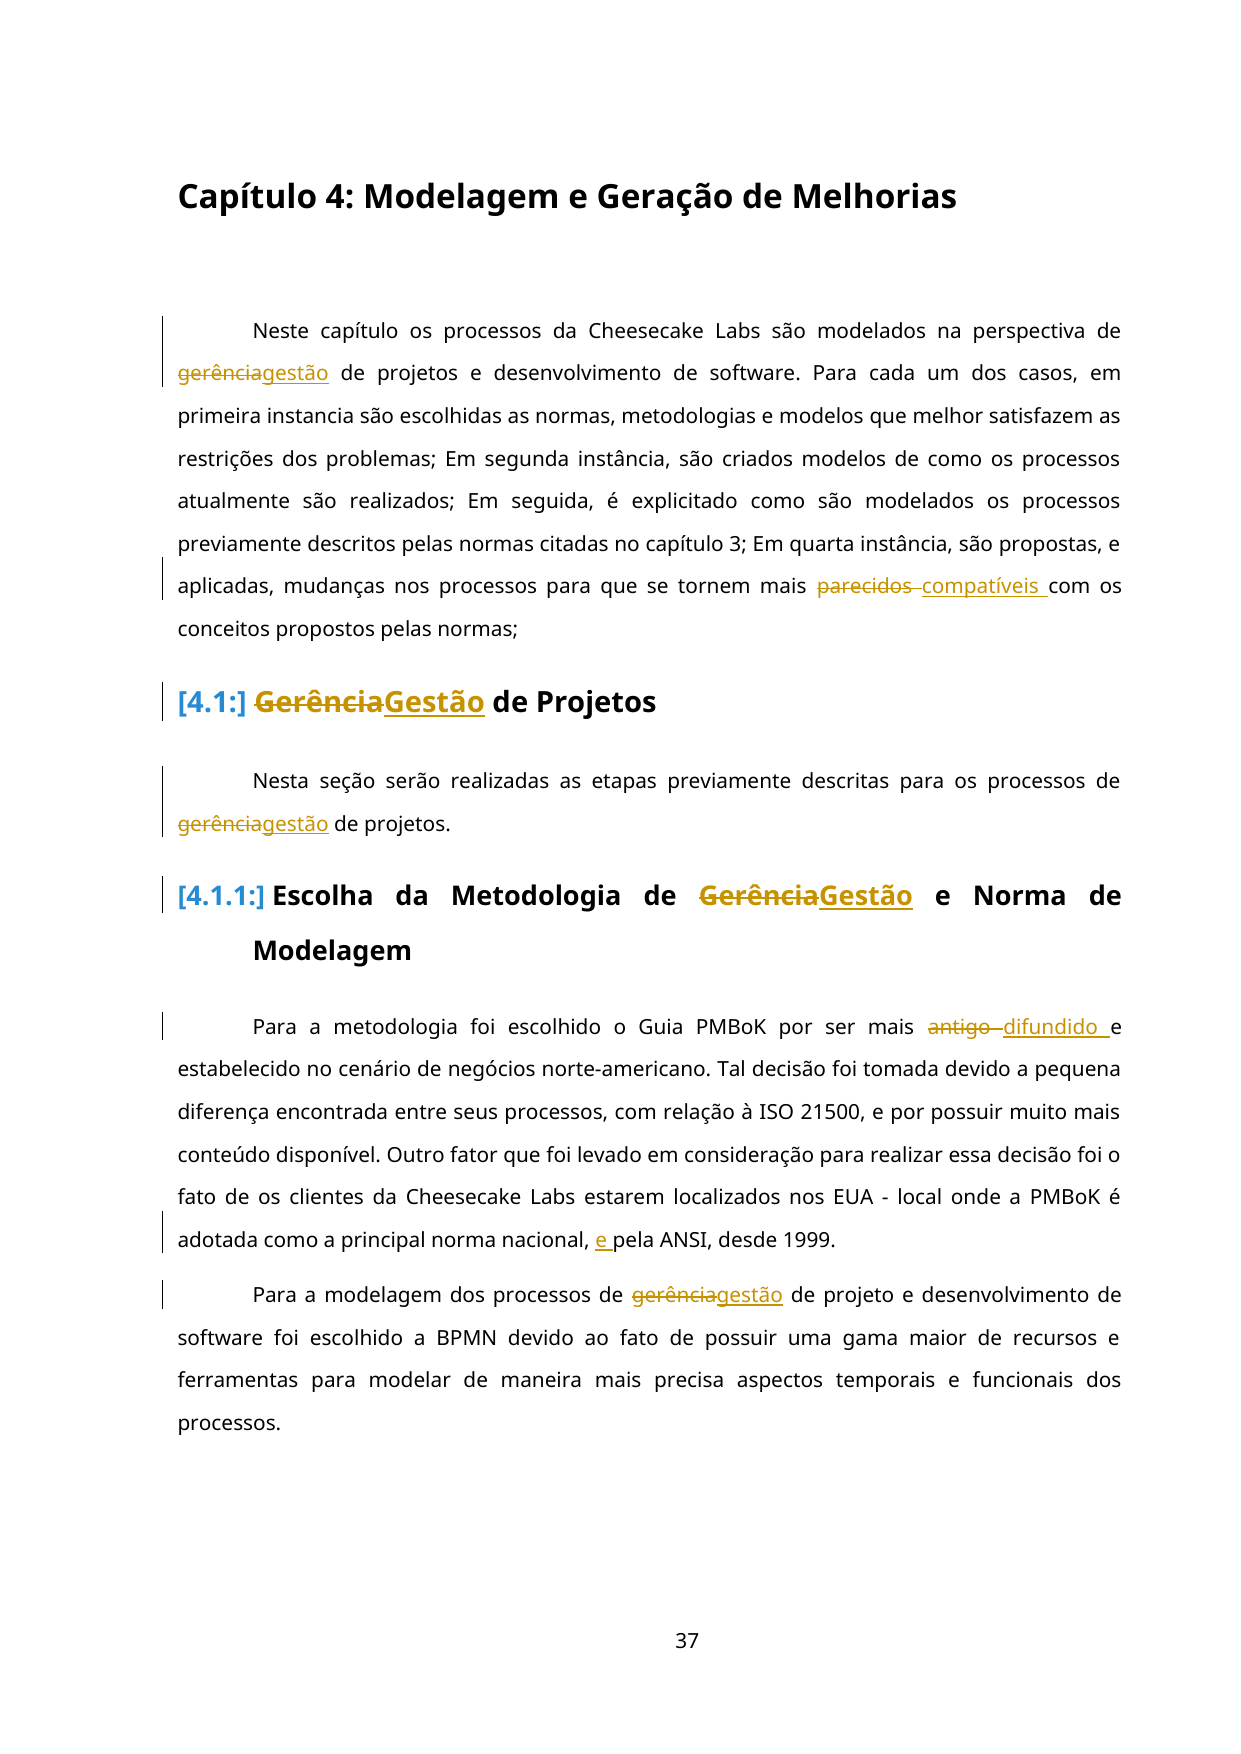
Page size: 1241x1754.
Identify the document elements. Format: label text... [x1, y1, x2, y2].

text Neste capítulo os processos da Cheesecake Labs são modelados na perspectiva de de projetos e desenvolvimento de software. Para cada um dos casos, em primeira instancia são escolhidas as normas, metodologias e modelos que melhor satisfazem as restrições dos problemas; Em segunda instância, são criados modelos de como os processos atualmente são realizados; Em seguida, é explicitado como são modelados os processos previamente descritos pelas normas citadas no capítulo 3; Em quarta instância, são propostas, e aplicadas, mudanças nos processos para que se tornem mais com os conceitos propostos pelas normas; [177, 316, 1122, 642]
subtitle de Projetos [177, 682, 1122, 721]
text Para a metodologia foi escolhido o Guia PMBoK por ser mais e estabelecido no cenário de negócios norte-americano. Tal decisão foi tomada devido a pequena diferença encontrada entre seus processos, com relação à ISO 21500, e por possuir muito mais conteúdo disponível. Outro fator que foi levado em consideração para realizar essa decisão foi o fato de os clientes da Cheesecake Labs estarem localizados nos EUA - local onde a PMBoK é adotada como a principal norma nacional, pela ANSI, desde 1999. [177, 1012, 1122, 1253]
subtitle Modelagem e Geração de Melhorias [177, 173, 1122, 218]
text Para a modelagem dos processos de de projeto e desenvolvimento de software foi escolhido a BPMN devido ao fato de possuir uma gama maior de recursos e ferramentas para modelar de maneira mais precisa aspectos temporais e funcionais dos processos. [177, 1280, 1122, 1436]
text Nesta seção serão realizadas as etapas previamente descritas para os processos de de projetos. [177, 766, 1122, 837]
subtitle Escolha da Metodologia de e Norma de Modelagem [177, 876, 1122, 968]
